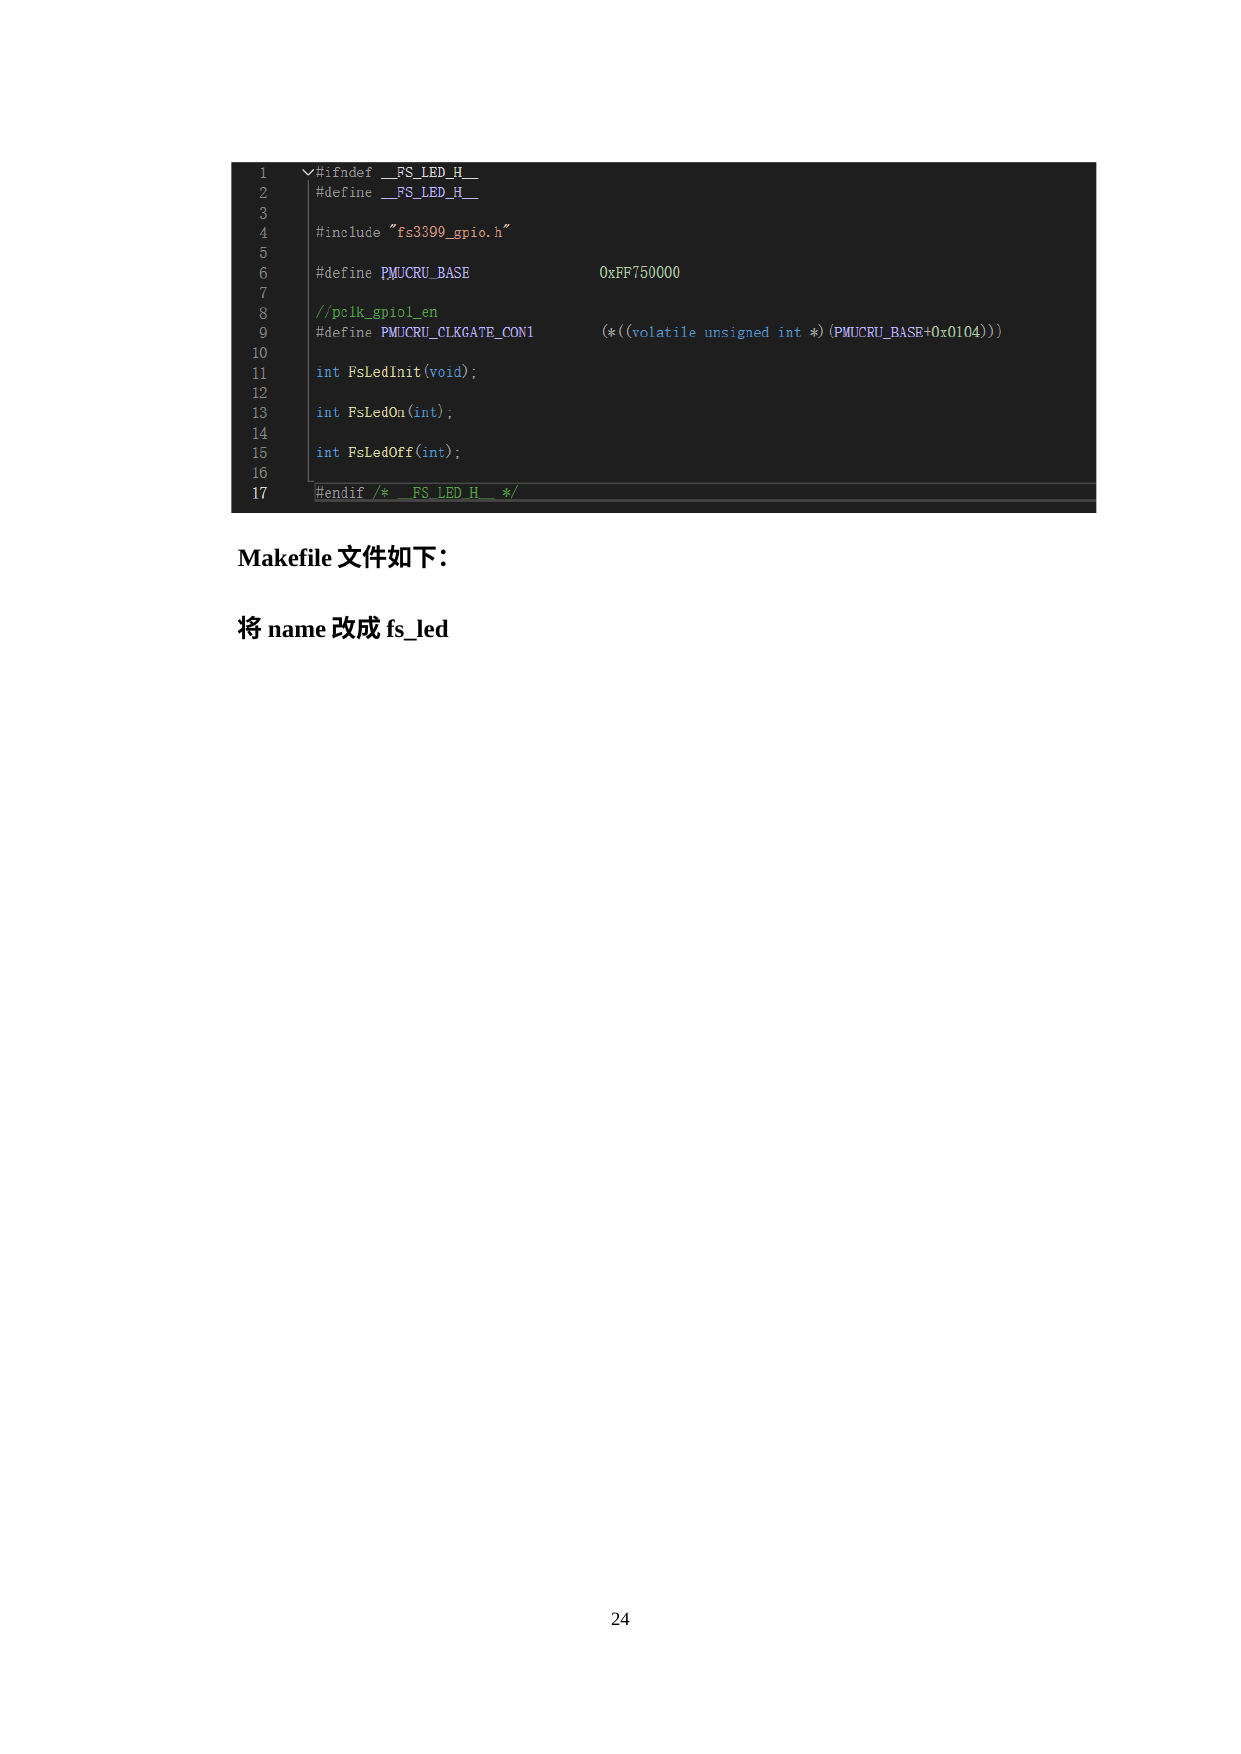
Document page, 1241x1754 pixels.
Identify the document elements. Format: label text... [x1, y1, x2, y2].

text Makefile文件如下： [187, 523, 1053, 588]
picture [231, 162, 1097, 513]
text 将name改成fs_led [187, 594, 1053, 659]
